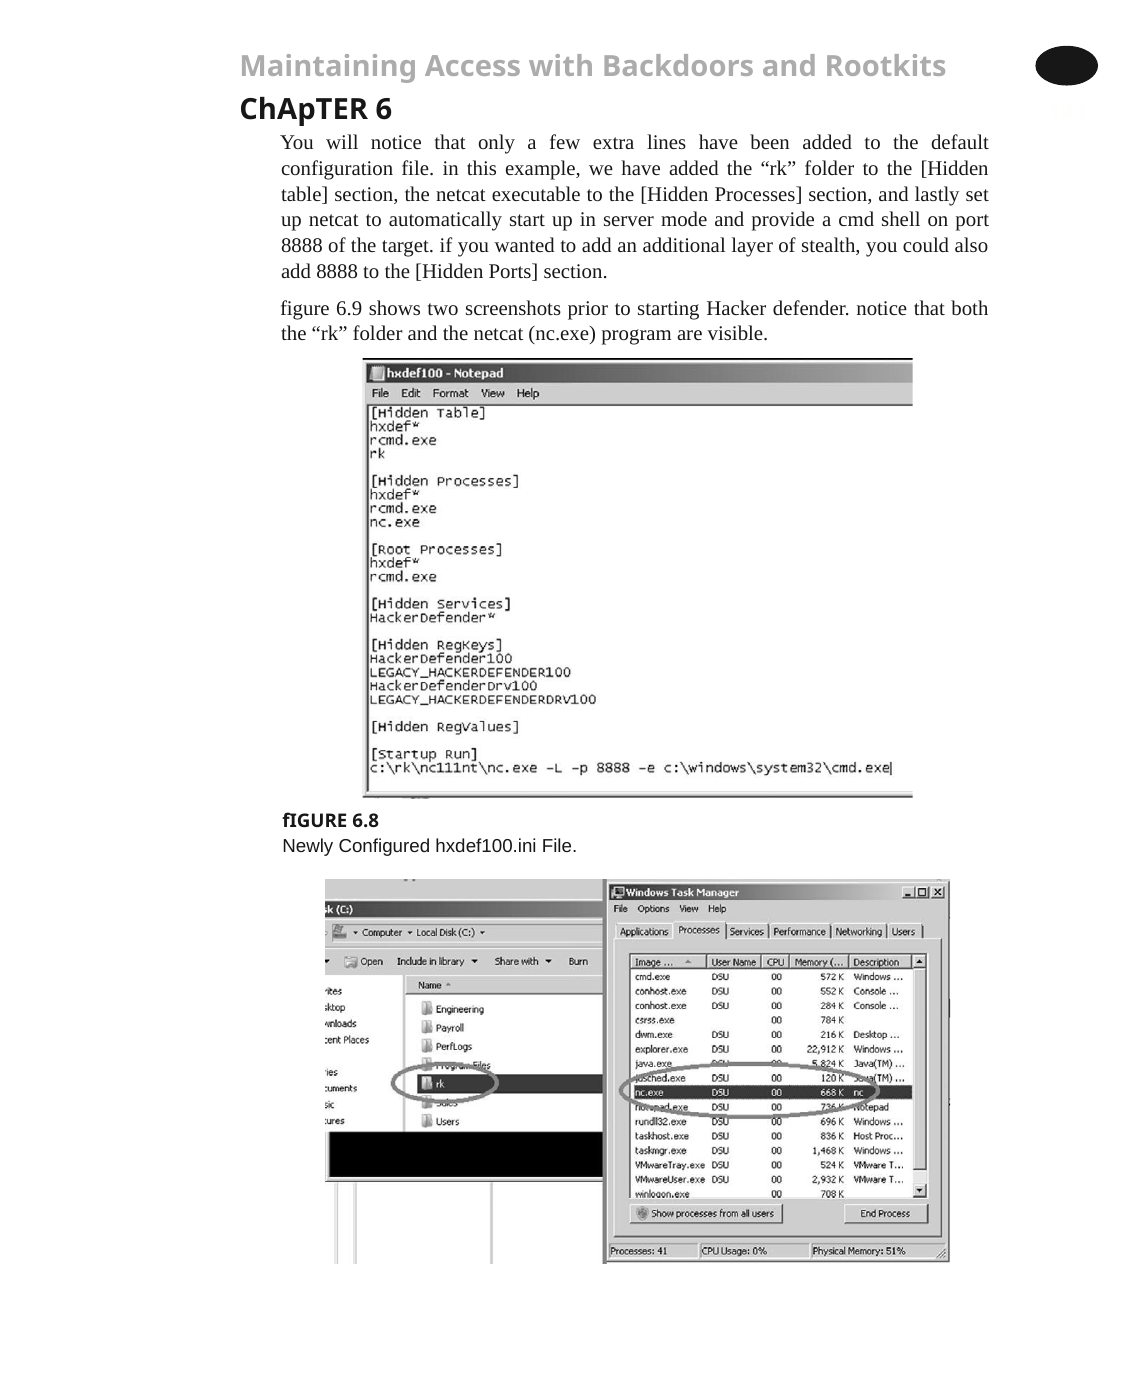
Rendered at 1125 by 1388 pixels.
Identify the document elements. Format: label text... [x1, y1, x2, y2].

subtitle fIGURE 6.8 [282, 808, 813, 833]
text figure 6.9 shows two screenshots prior to starting Hacker defender. notice that both the “rk” folder and the netcat (nc.exe) program are visible. [280, 296, 990, 345]
picture [325, 879, 951, 1264]
text You will notice that only a few extra lines have been added to the default configuration file. in this example, we have added the “rk” folder to the [Hidden table] section, the netcat executable to the [Hidden Processes] section, and lastly set up netcat to automatically start up in server mode and provide a cmd shell on port 8888 of the target. if you wanted to add an additional layer of stealth, you could also add 8888 to the [Hidden Ports] section. [280, 130, 990, 283]
picture [362, 358, 913, 799]
text Newly Configured hxdef100.ini File. [282, 835, 994, 857]
